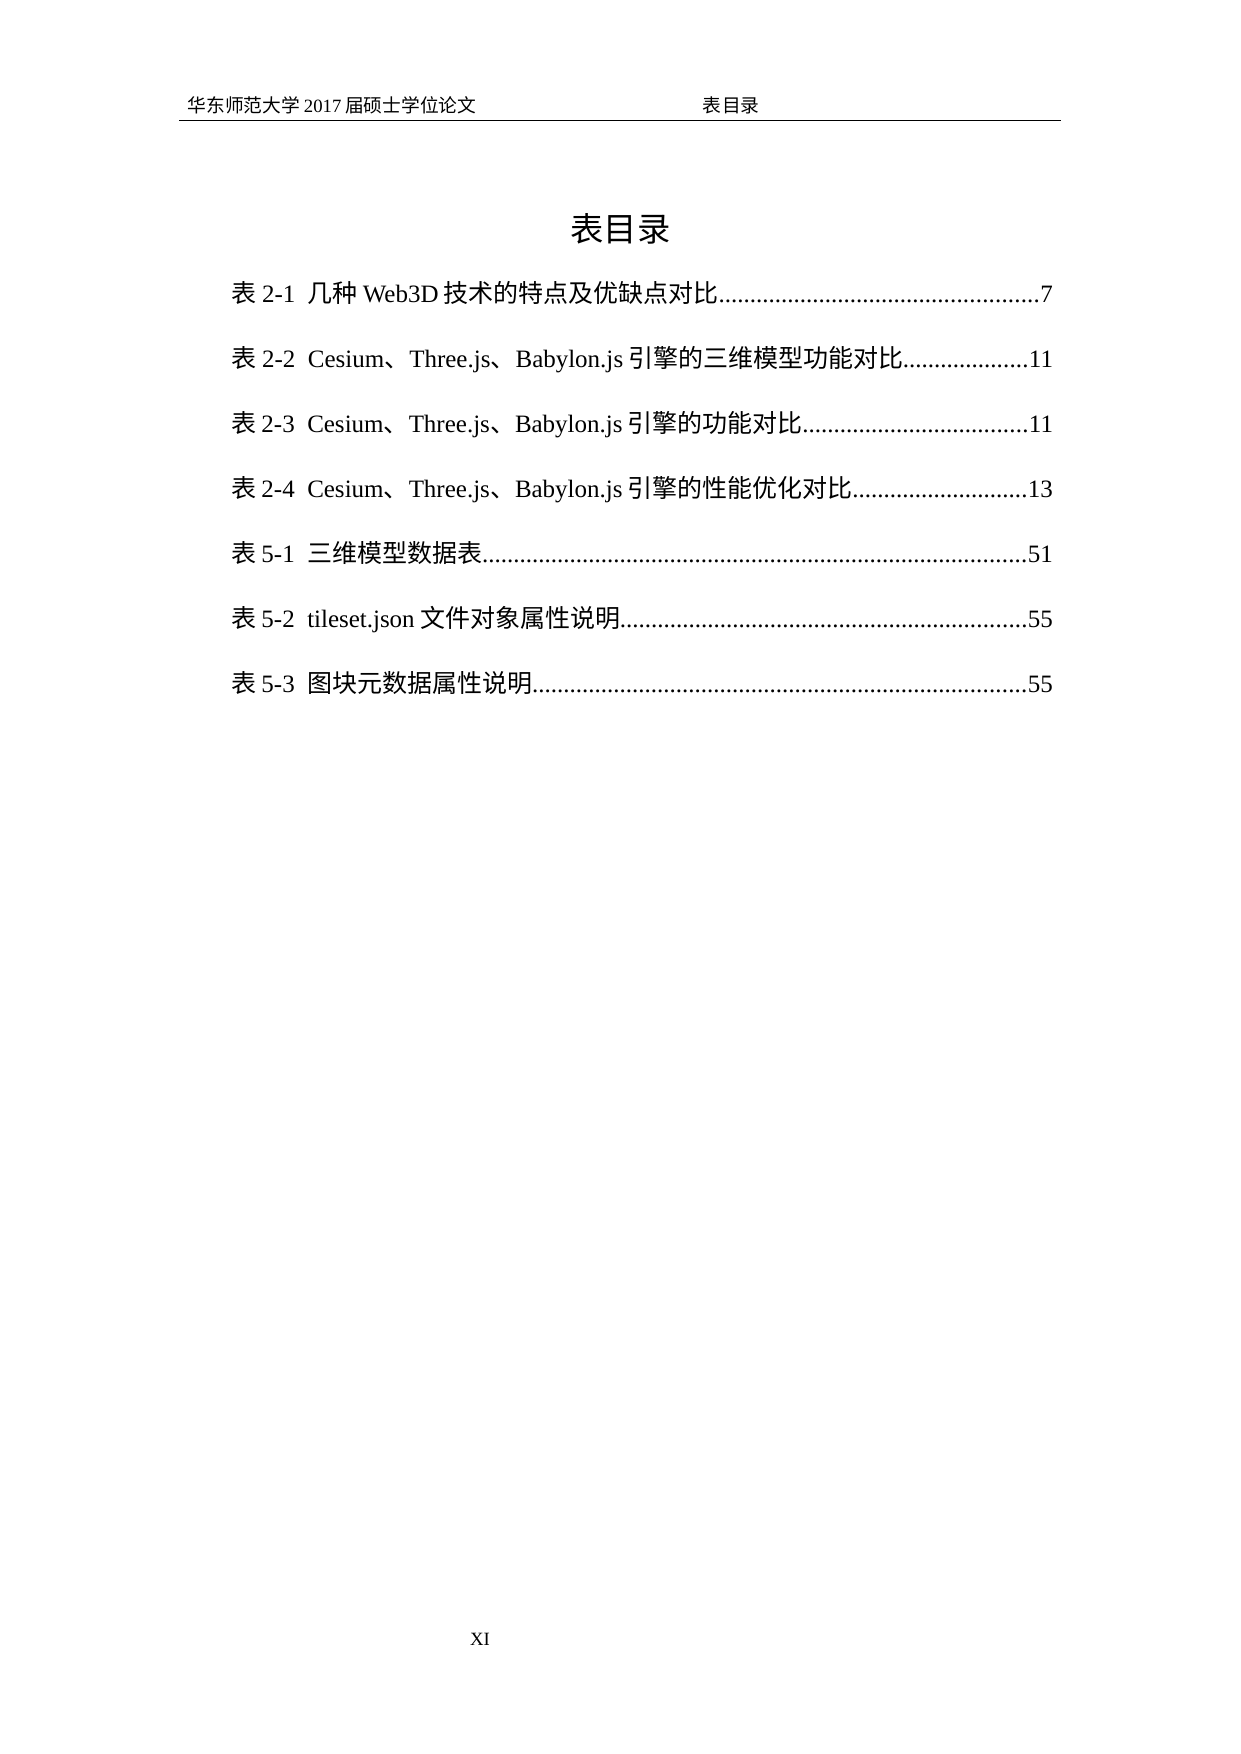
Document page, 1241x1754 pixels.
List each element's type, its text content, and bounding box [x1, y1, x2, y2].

text 表2-4 Cesium、Three.js、Babylon.js引擎的性能优化对比 13 [231, 454, 1053, 519]
text 表 2-1 几种Web3D技术的特点及优缺点对比 7 [231, 259, 1053, 324]
text 表5-2 tileset.json文件对象属性说明 55 [231, 584, 1053, 649]
text 表5-3 图块元数据属性说明 55 [231, 649, 1053, 714]
text 表5-1 三维模型数据表 51 [231, 519, 1053, 584]
text 表2-3 Cesium、Three.js、Babylon.js引擎的功能对比 11 [231, 389, 1053, 454]
text 表 2-2 Cesium、Three.js、Babylon.js引擎的三维模型功能对比 11 [231, 324, 1053, 389]
text 表目录 [187, 194, 1053, 259]
